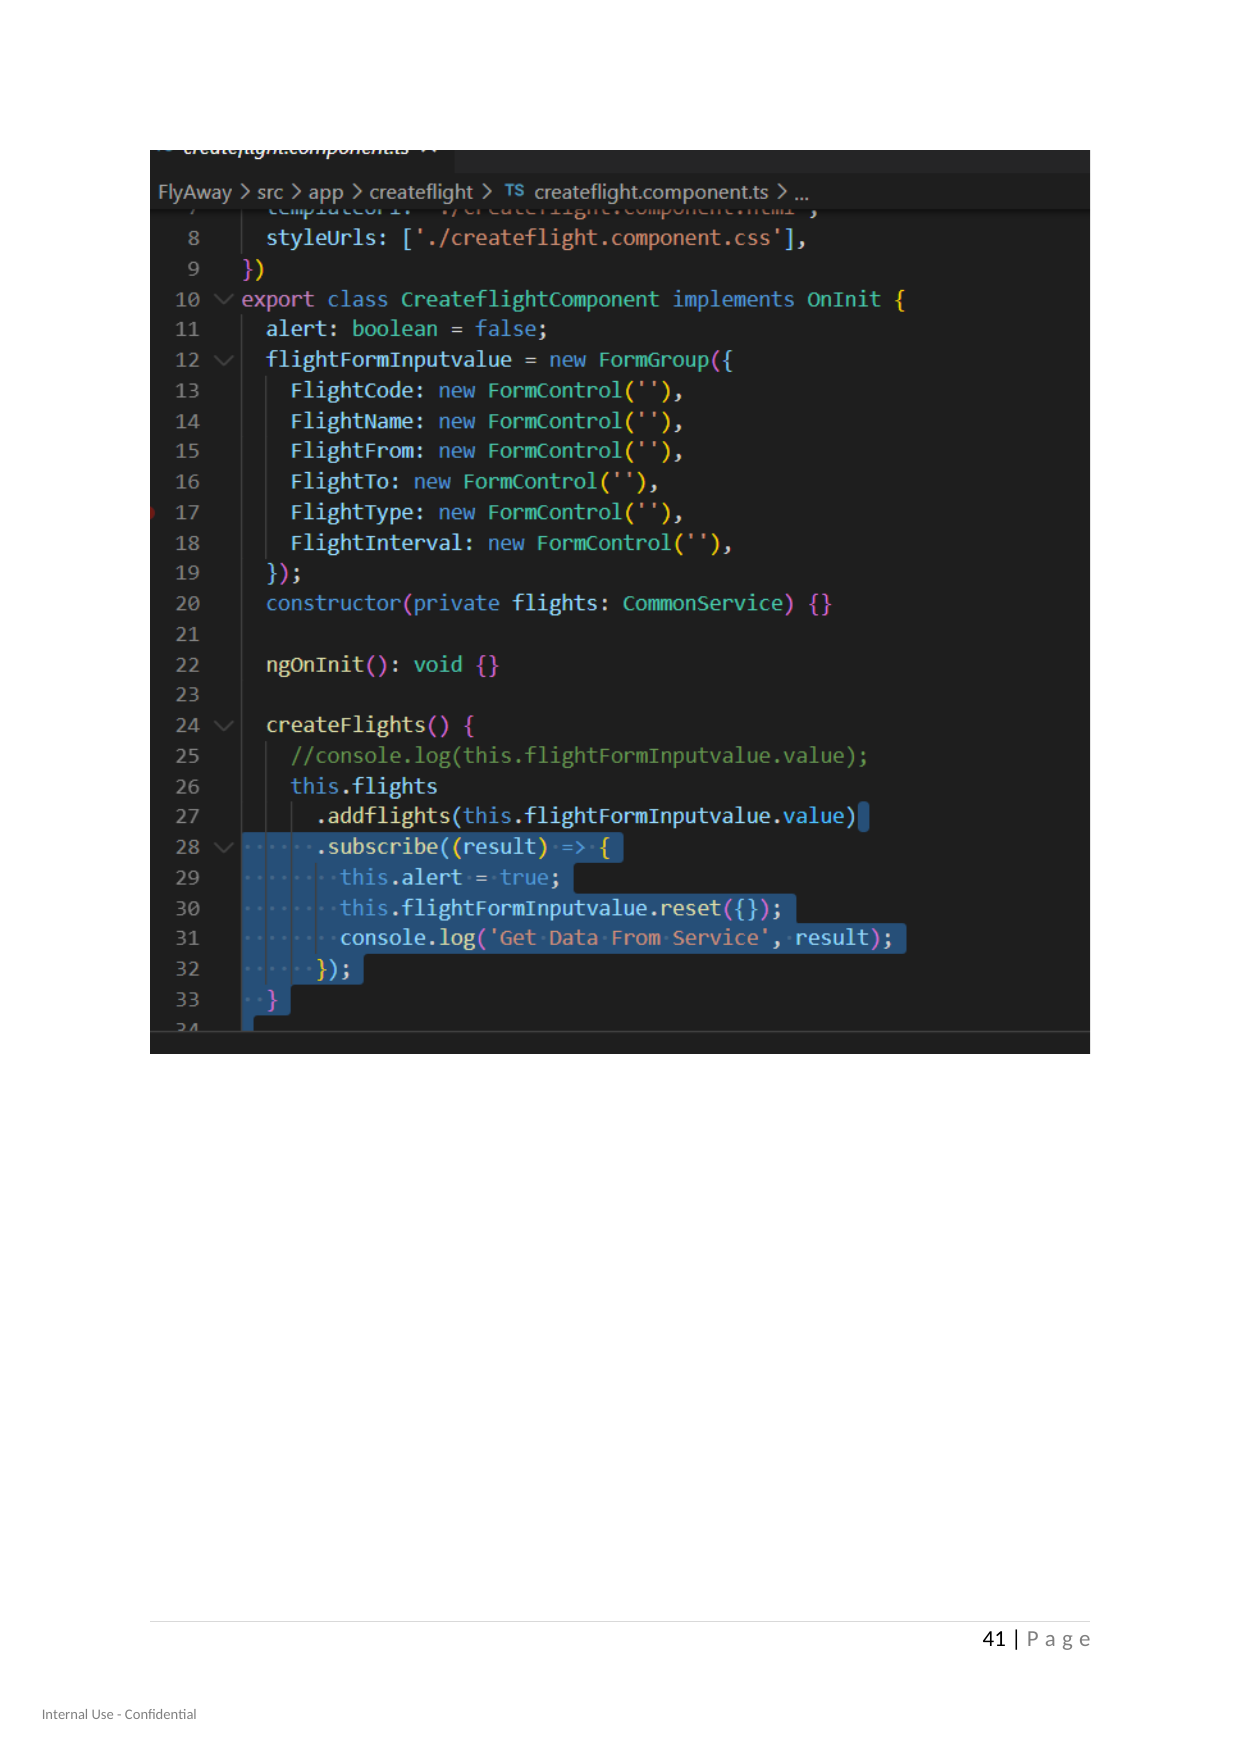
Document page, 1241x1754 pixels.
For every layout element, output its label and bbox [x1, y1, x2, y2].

picture [150, 150, 1091, 1054]
